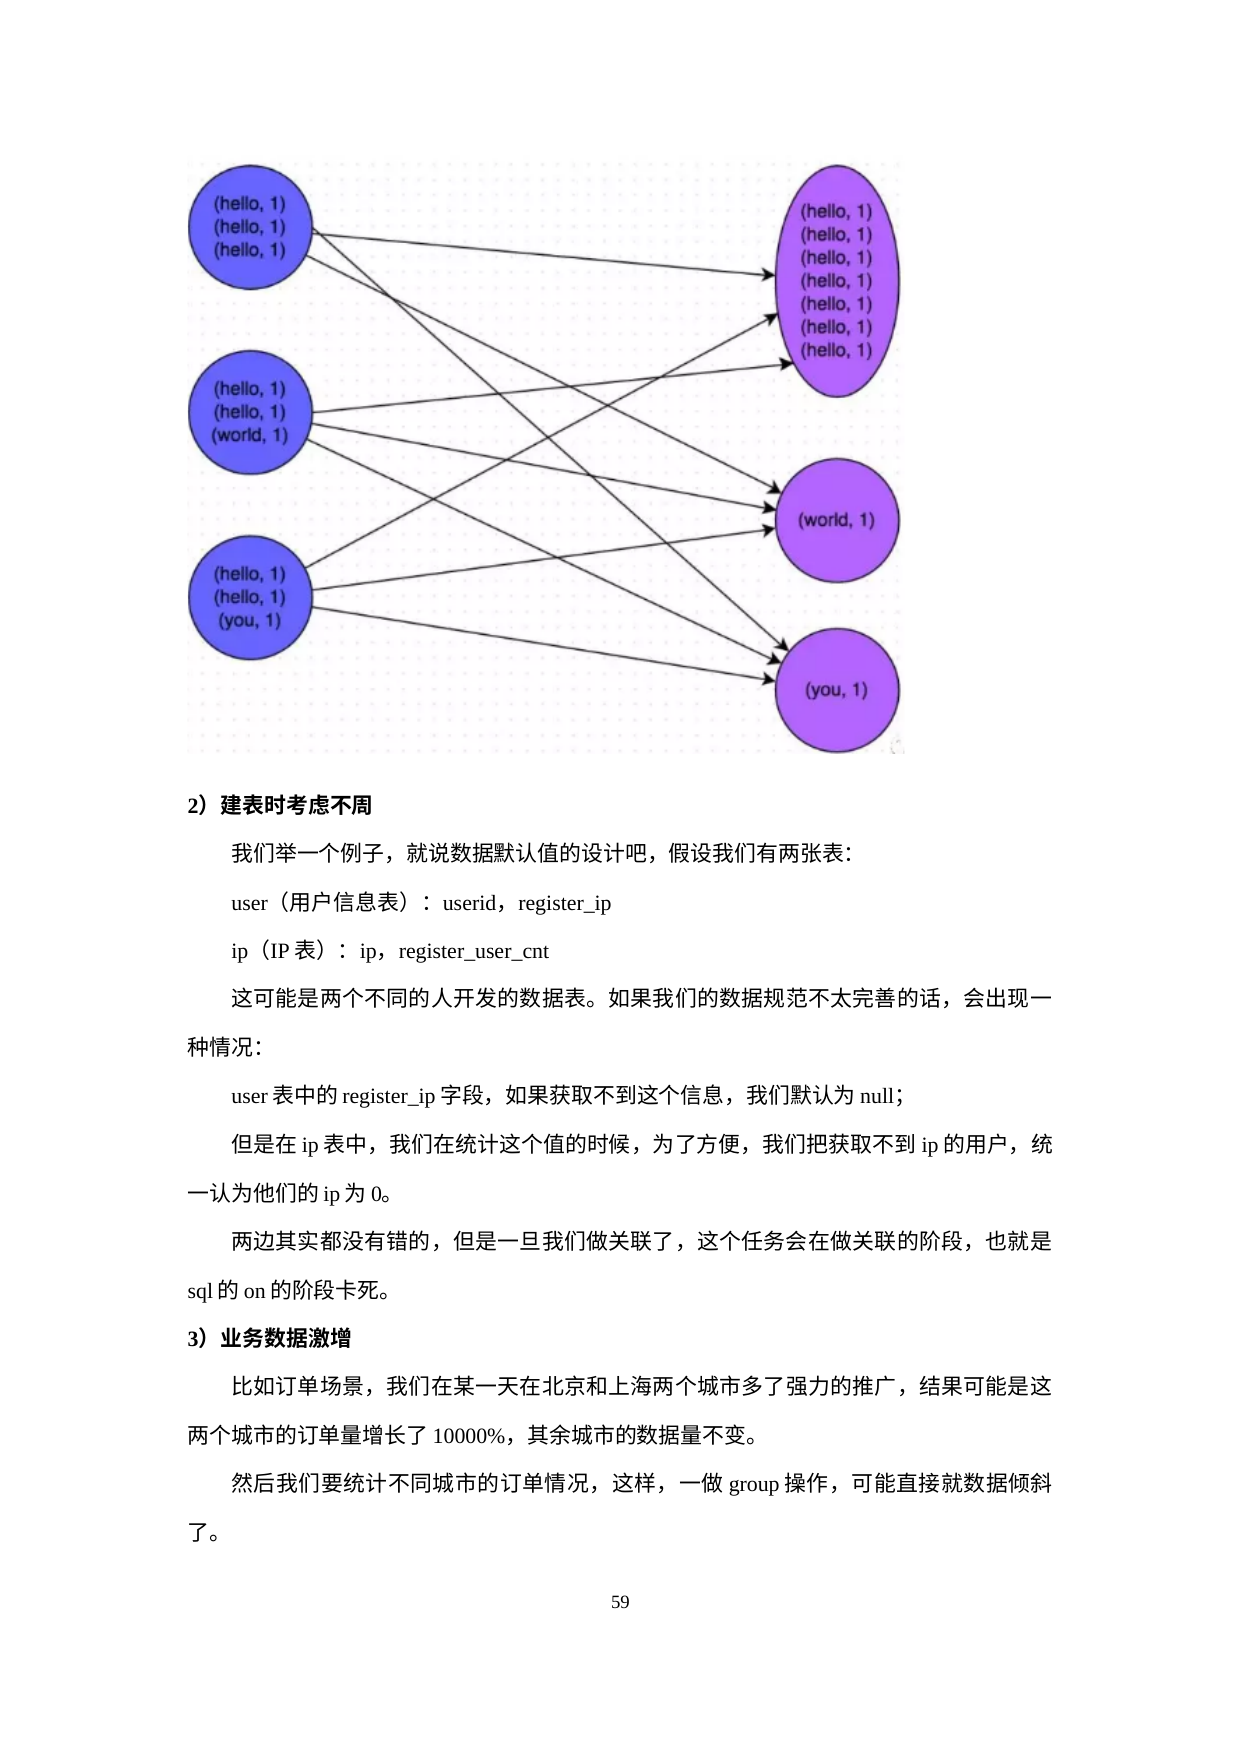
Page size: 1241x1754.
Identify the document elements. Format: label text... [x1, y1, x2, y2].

text 2）建表时考虑不周 [187, 788, 1053, 820]
text user（用户信息表）：userid，register_ip [187, 884, 1053, 917]
text 但是在ip表中，我们在统计这个值的时候，为了方便，我们把获取不到ip的用户，统一认为他们的ip为0。 [187, 1126, 1053, 1208]
text ip（IP表）：ip，register_user_cnt [187, 933, 1053, 965]
text 然后我们要统计不同城市的订单情况，这样，一做group操作，可能直接就数据倾斜了。 [187, 1466, 1053, 1547]
text 3）业务数据激增 [187, 1321, 1053, 1353]
text user表中的register_ip字段，如果获取不到这个信息，我们默认为null； [187, 1078, 1053, 1111]
text 我们举一个例子，就说数据默认值的设计吧，假设我们有两张表： [187, 836, 1053, 868]
text 比如订单场景，我们在某一天在北京和上海两个城市多了强力的推广，结果可能是这两个城市的订单量增长了10000%，其余城市的数据量不变。 [187, 1369, 1053, 1450]
text 两边其实都没有错的，但是一旦我们做关联了，这个任务会在做关联的阶段，也就是sql的on的阶段卡死。 [187, 1223, 1053, 1305]
text 这可能是两个不同的人开发的数据表。如果我们的数据规范不太完善的话，会出现一种情况： [187, 981, 1053, 1062]
